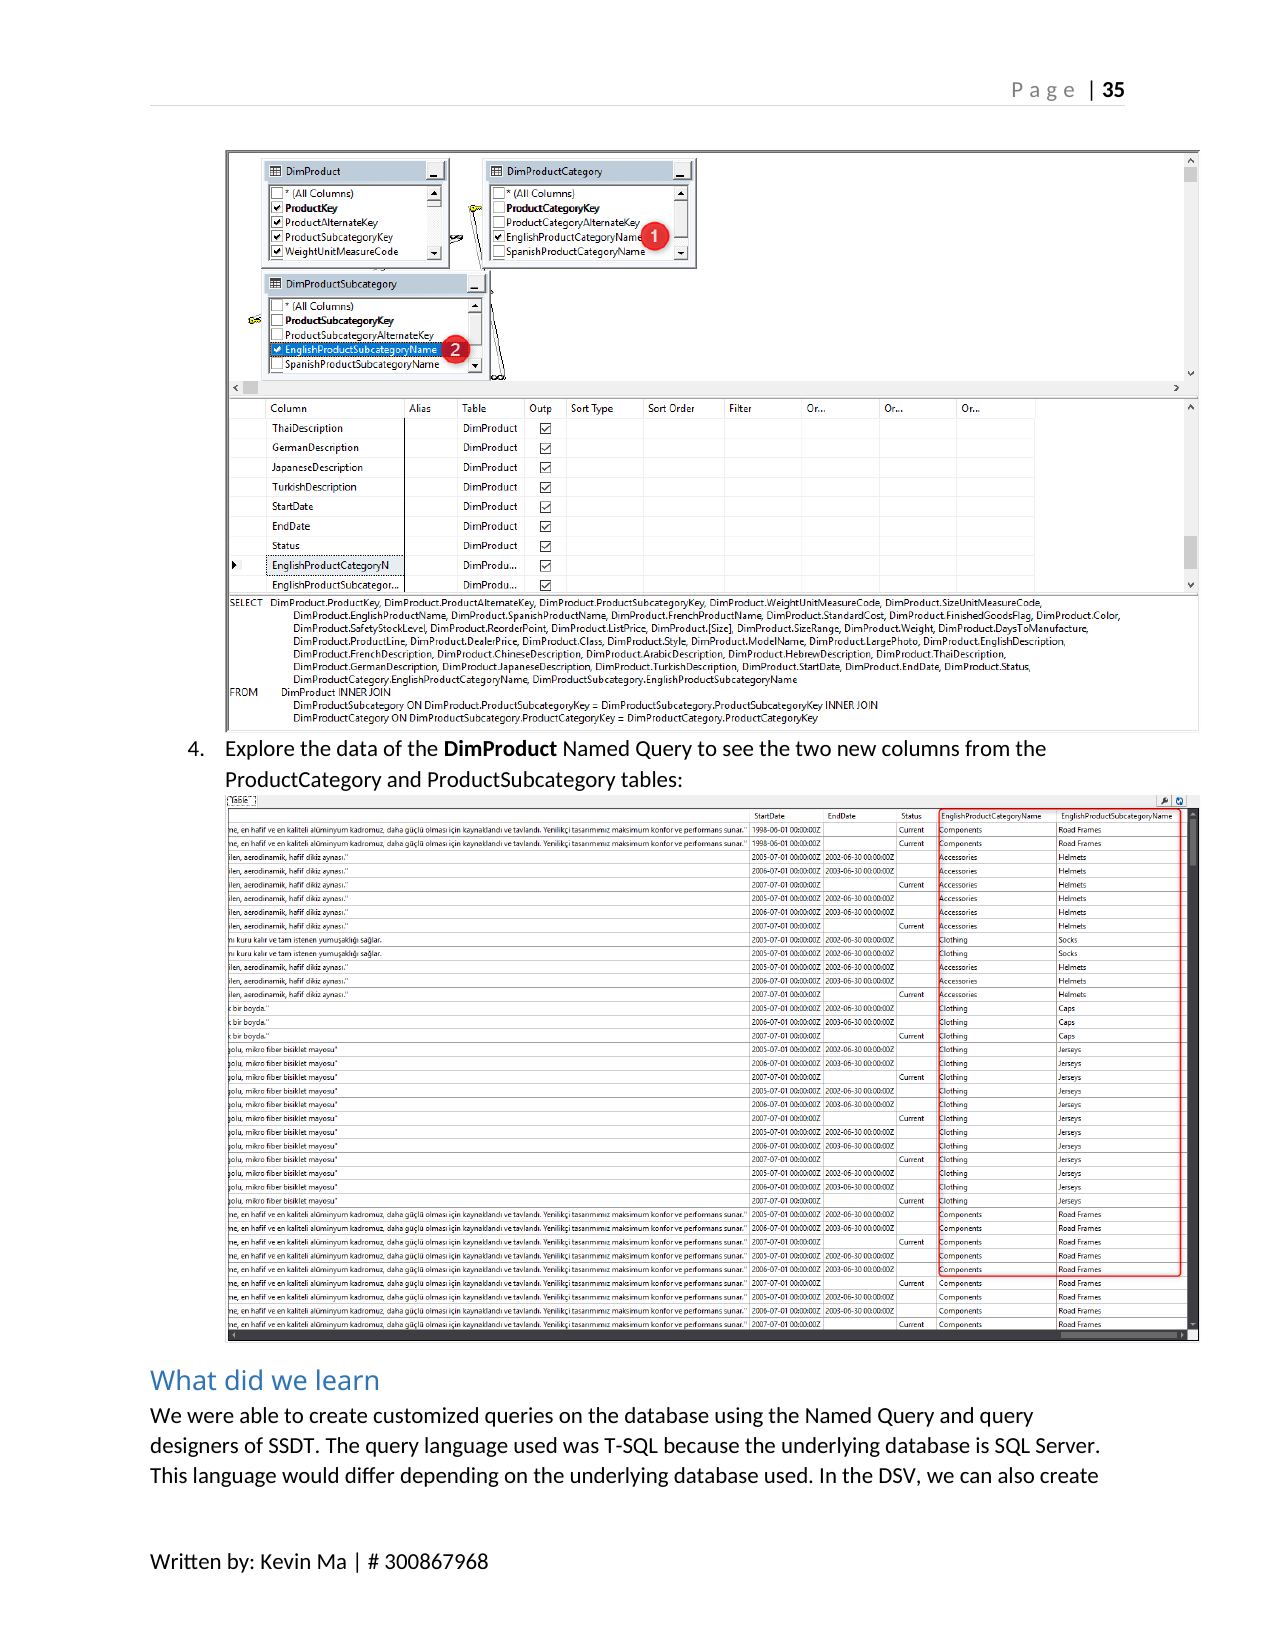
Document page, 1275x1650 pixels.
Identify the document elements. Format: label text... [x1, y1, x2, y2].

subtitle What did we learn [150, 1361, 1125, 1398]
picture [225, 795, 1200, 1343]
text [150, 1401, 1125, 1489]
list Explore the data of the DimProduct Named Query to see the two new columns from the ProductCategory and ProductSubcategory tables: [187, 734, 1125, 793]
picture [225, 150, 1200, 733]
